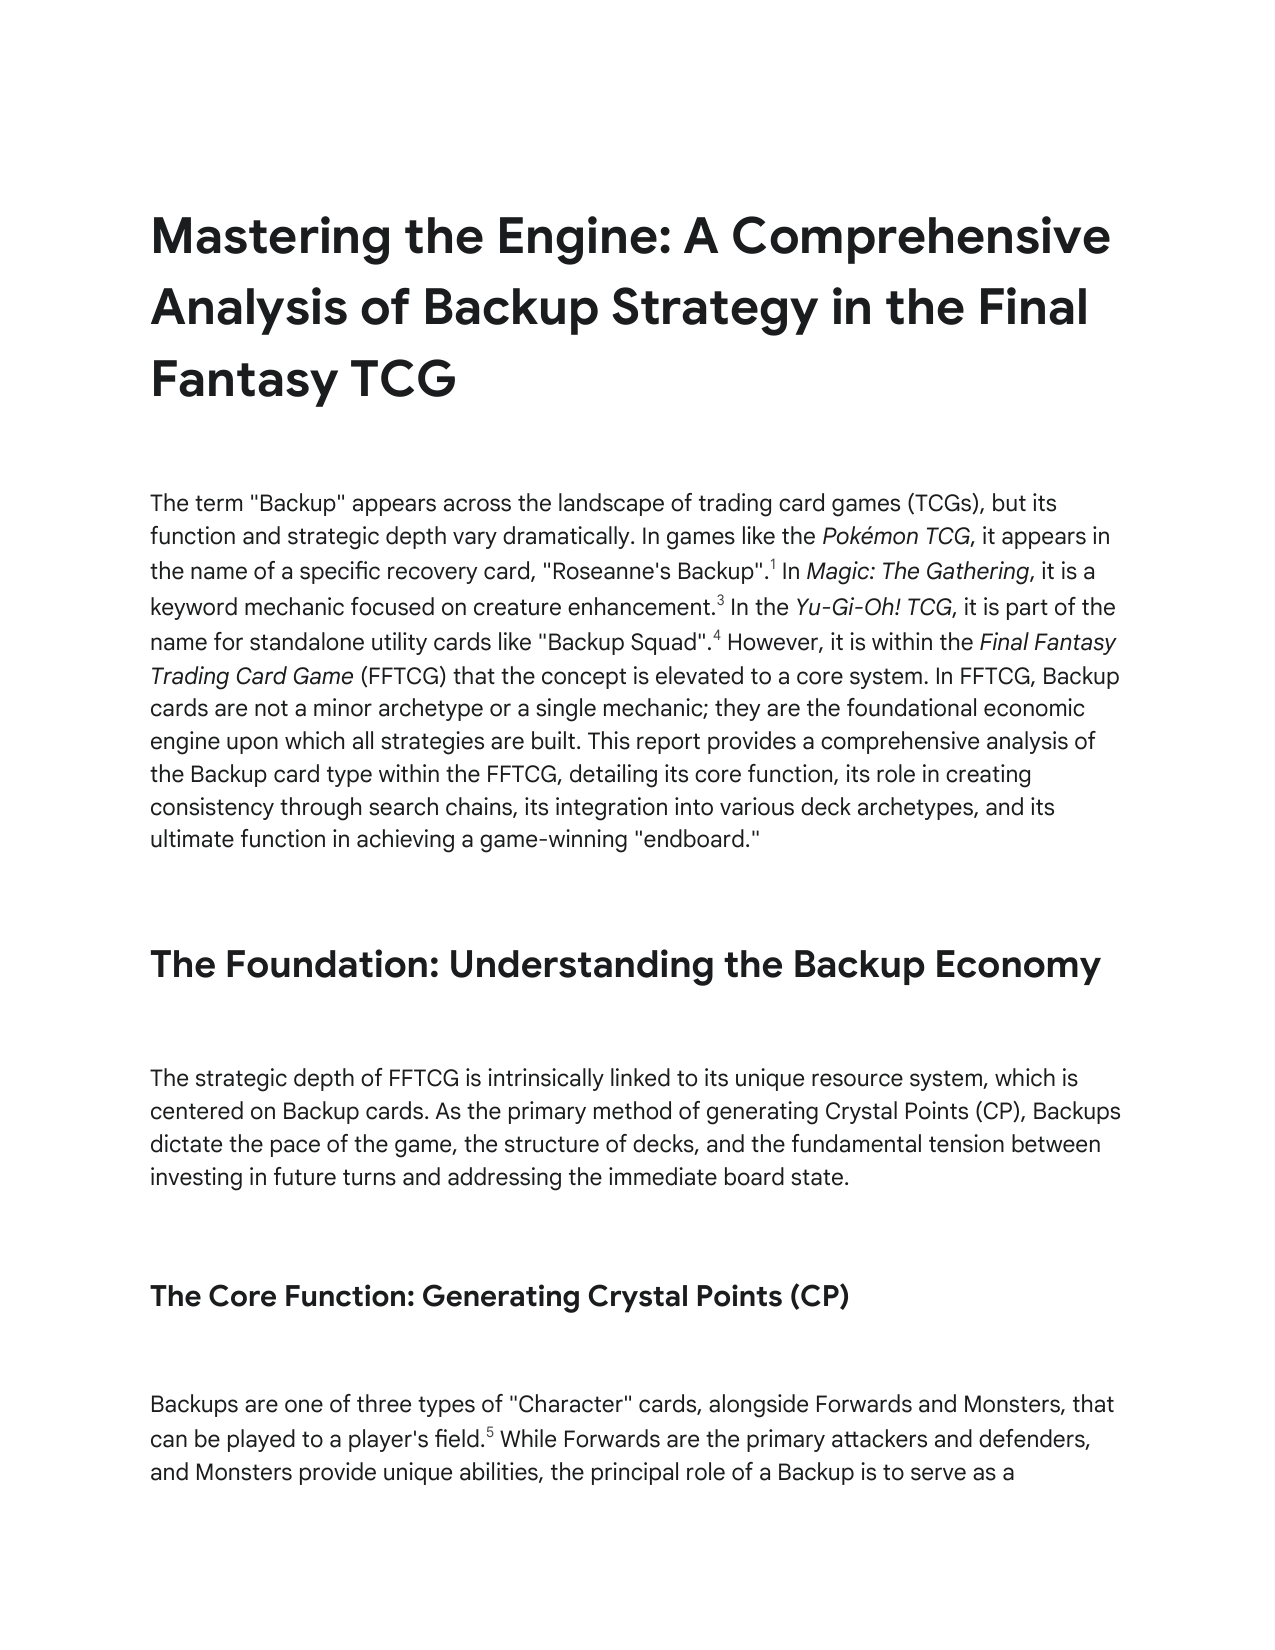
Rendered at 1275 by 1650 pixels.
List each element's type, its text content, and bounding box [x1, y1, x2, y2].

text The strategic depth of FFTCG is intrinsically linked to its unique resource system, which is centered on Backup cards. As the primary method of generating Crystal Points (CP), Backups dictate the pace of the game, the structure of decks, and the fundamental tension between investing in future turns and addressing the immediate board state. [150, 1064, 1125, 1191]
subtitle The Foundation: Understanding the Backup Economy [150, 941, 1125, 988]
subtitle Mastering the Engine: A Comprehensive Analysis of Backup Strategy in the Final Fantasy TCG [150, 205, 1125, 410]
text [150, 1390, 1125, 1487]
subtitle The Core Function: Generating Crystal Points (CP) [150, 1278, 1125, 1315]
text The term "Backup" appears across the landscape of trading card games (TCGs), but its function and strategic depth vary dramatically. In games like the Pokémon TCG, it appears in the name of a specific recovery card, "Roseanne's Backup".1 In Magic: The Gathering, it is a keyword mechanic focused on creature enhancement.3 In the Yu-Gi-Oh! TCG, it is part of the name for standalone utility cards like "Backup Squad".4 However, it is within the Final Fantasy Trading Card Game (FFTCG) that the concept is elevated to a core system. In FFTCG, Backup cards are not a minor archetype or a single mechanic; they are the foundational economic engine upon which all strategies are built. This report provides a comprehensive analysis of the Backup card type within the FFTCG, detailing its core function, its role in creating consistency through search chains, its integration into various deck archetypes, and its ultimate function in achieving a game-winning "endboard." [150, 489, 1125, 854]
